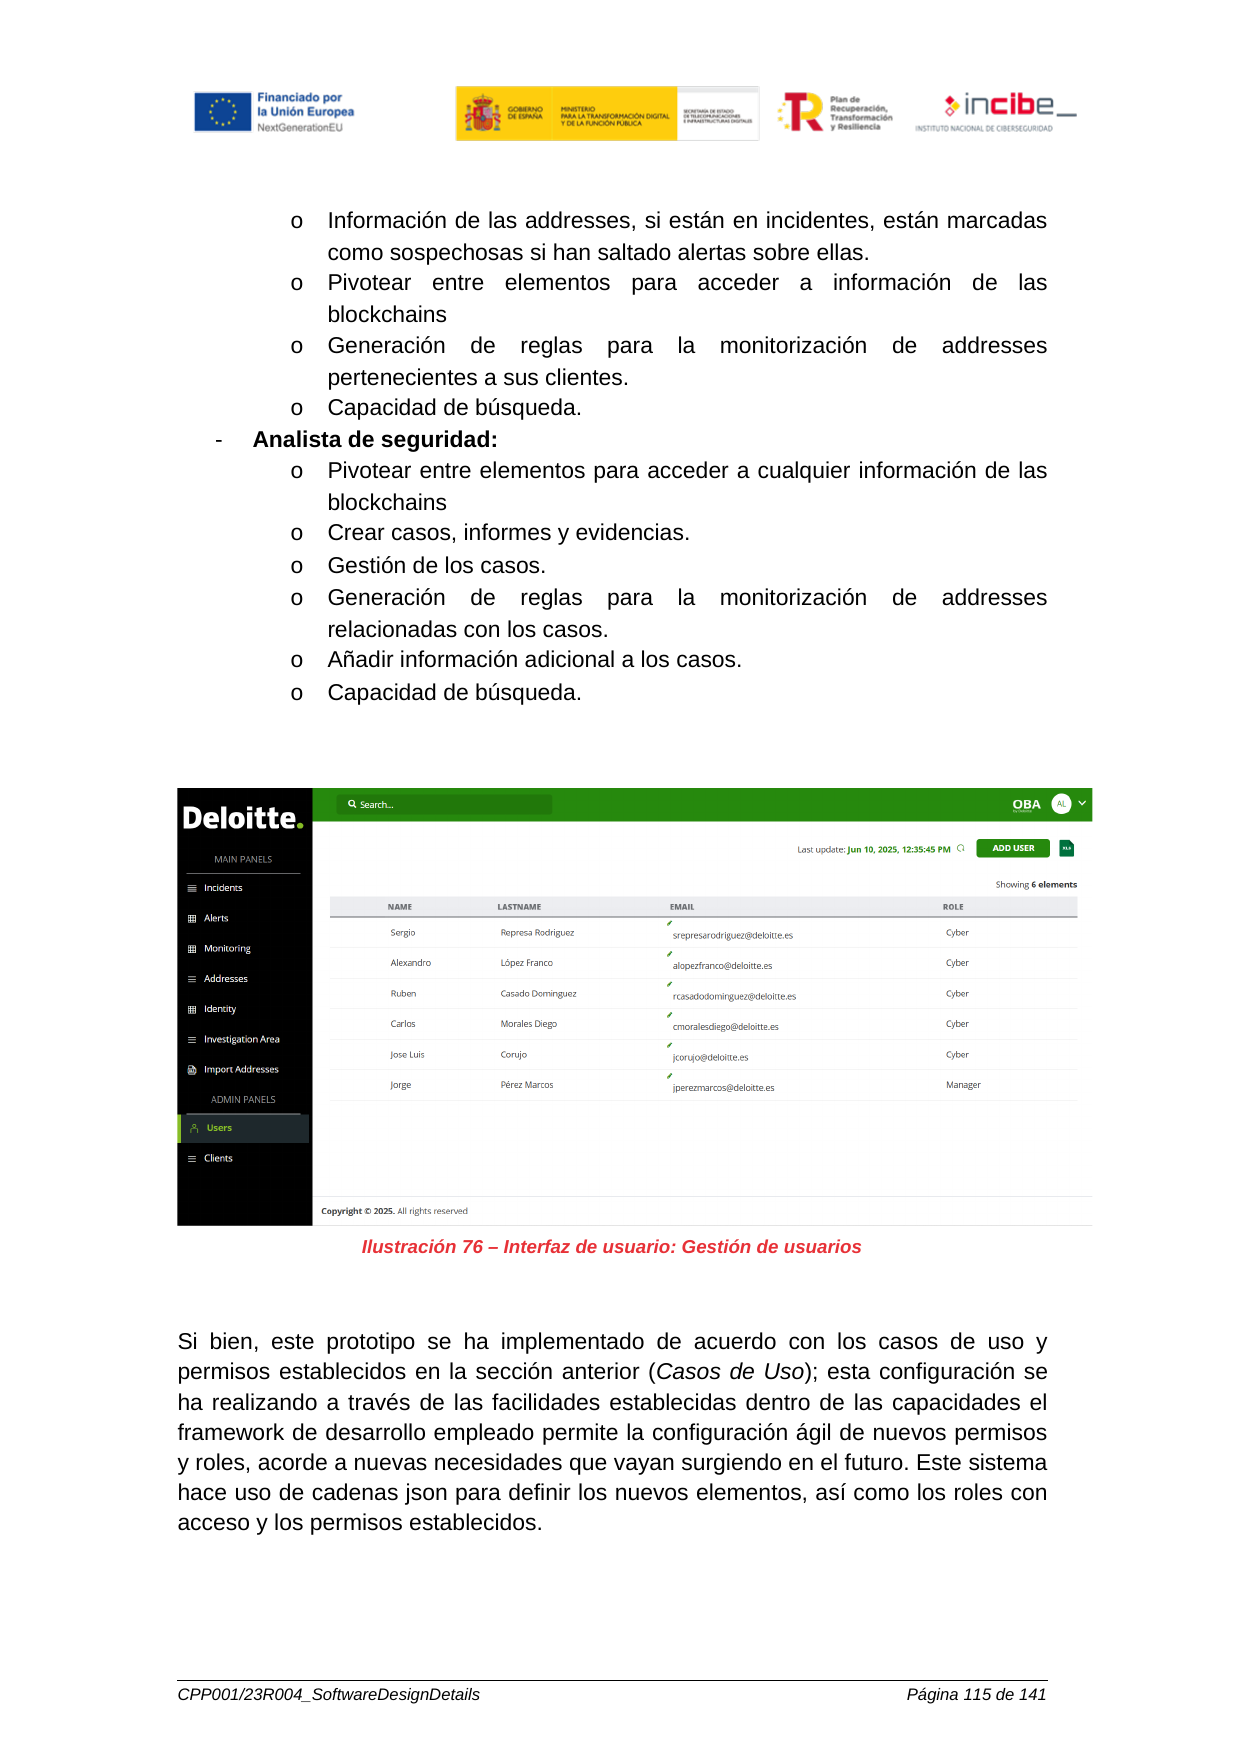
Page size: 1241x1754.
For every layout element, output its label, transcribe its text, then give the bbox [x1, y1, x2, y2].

list Capacidad de búsqueda. [290, 394, 1048, 422]
list Información de las addresses, si están en incidentes, están marcadas como sospechosas si han saltado alertas sobre ellas. [290, 207, 1048, 265]
picture [177, 788, 1093, 1226]
list Pivotear entre elementos para acceder a cualquier información de las blockchains [290, 457, 1048, 515]
text Si bien, este prototipo se ha implementado de acuerdo con los casos de uso y permisos establecidos en la sección anterior (Casos de Uso); esta configuración se ha realizando a través de las facilidades establecidas dentro de las capacidades el framework de desarrollo empleado permite la configuración ágil de nuevos permisos y roles, acorde a nuevas necesidades que vayan surgiendo en el futuro. Este sistema hace uso de cadenas json para definir los nuevos elementos, así como los roles con acceso y los permisos establecidos. [177, 1328, 1048, 1536]
list Generación de reglas para la monitorización de addresses pertenecientes a sus clientes. [290, 332, 1048, 390]
list Crear casos, informes y evidencias. [290, 519, 1048, 547]
list Generación de reglas para la monitorización de addresses relacionadas con los casos. [290, 584, 1048, 643]
list Analista de seguridad: [215, 426, 1048, 453]
list Pivotear entre elementos para acceder a información de las blockchains [290, 269, 1048, 328]
list Gestión de los casos. [290, 552, 1048, 580]
list Añadir información adicional a los casos. [290, 646, 1048, 675]
list Capacidad de búsqueda. [290, 679, 1048, 707]
text Ilustración 76 – Interfaz de usuario: Gestión de usuarios [177, 1236, 1048, 1257]
picture [177, 73, 1093, 154]
